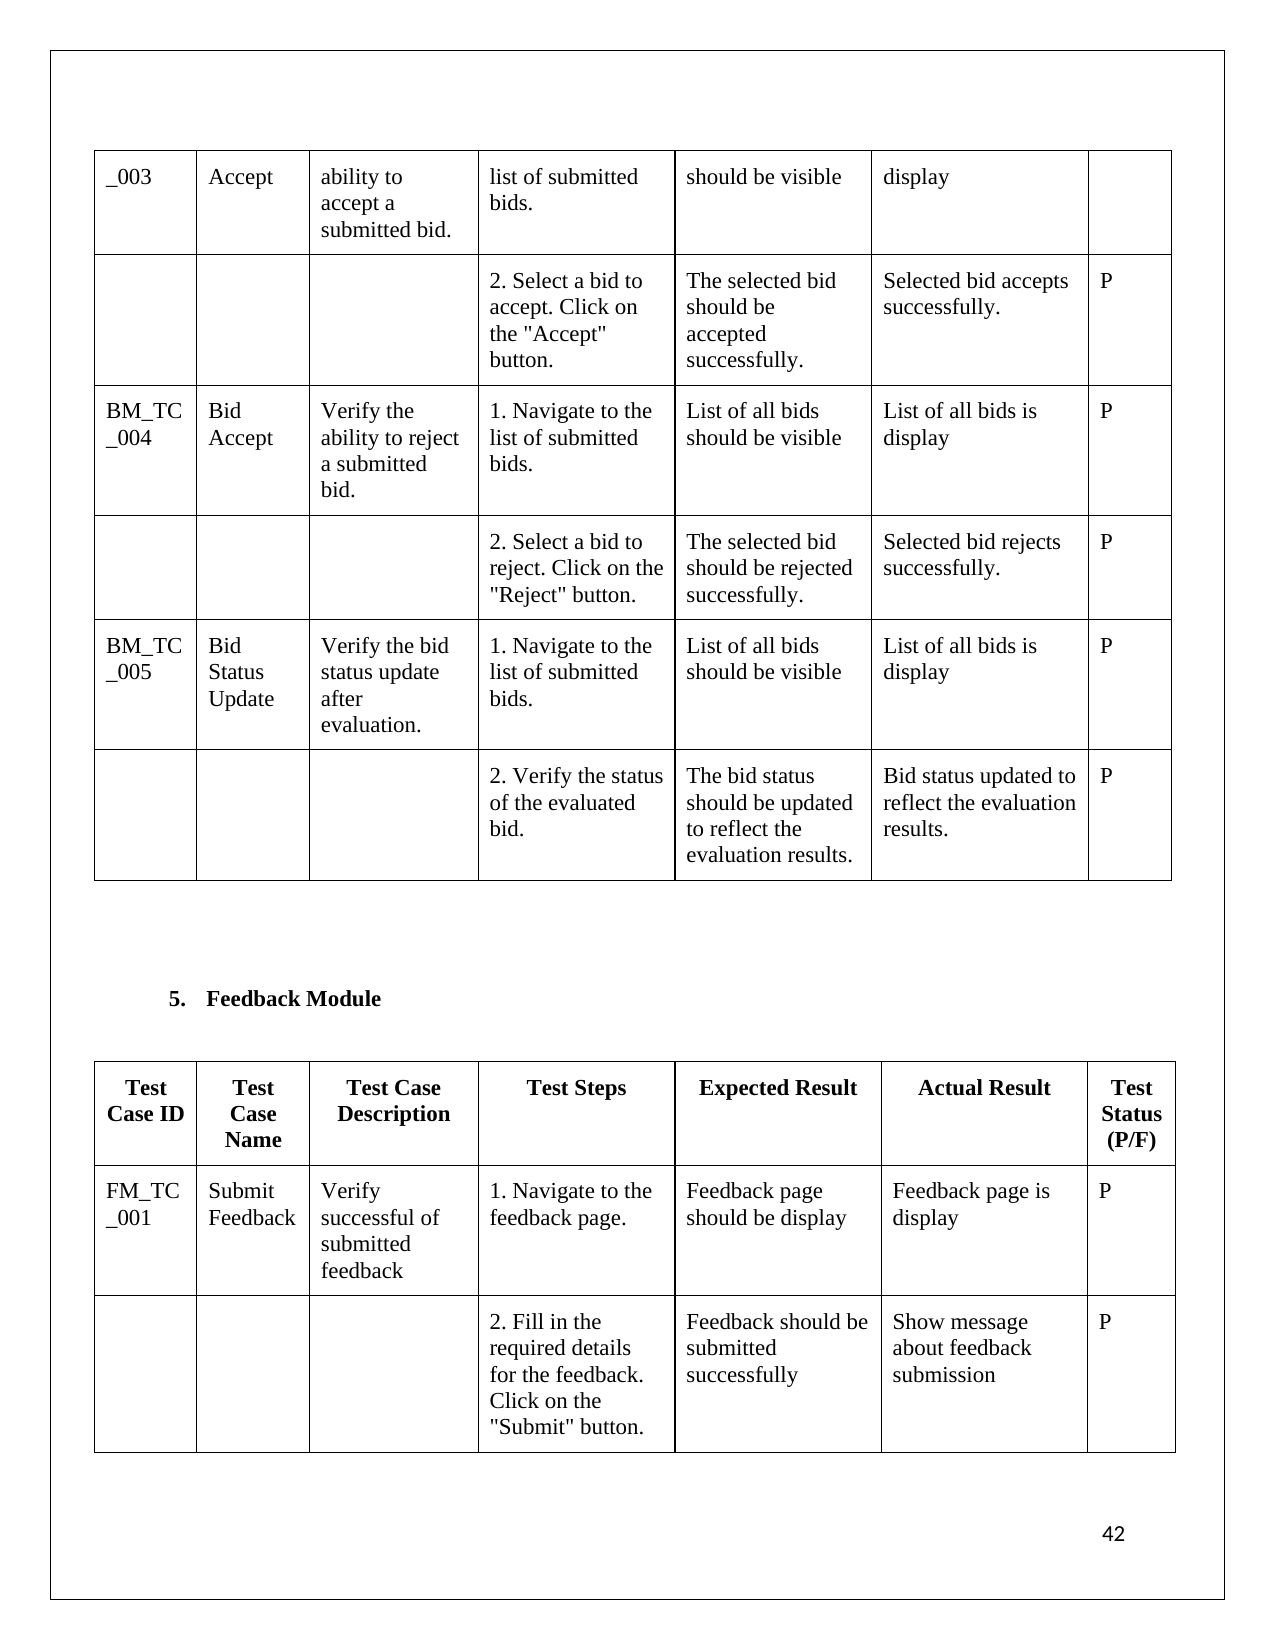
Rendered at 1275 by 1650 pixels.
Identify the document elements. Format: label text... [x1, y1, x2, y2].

table_cell BM_TC_004 [95, 386, 196, 515]
table_cell Bid Accept [197, 151, 309, 254]
table_cell [95, 750, 196, 880]
table_cell 1. Navigate to the list of submitted bids. [479, 620, 674, 749]
table_cell BM_TC_005 [95, 620, 196, 749]
table_cell [197, 516, 309, 619]
table_cell [310, 1296, 478, 1452]
table_cell P [1089, 386, 1171, 515]
table_cell [310, 516, 478, 619]
table_cell Verify the bid status update after evaluation. [310, 620, 478, 749]
table_cell The selected bid should be accepted successfully. [676, 255, 871, 384]
table_cell Selected bid rejects successfully. [872, 516, 1088, 619]
table_cell BM_TC_003 [95, 151, 196, 254]
table_header Test Steps [479, 1062, 674, 1164]
table_cell P [1089, 151, 1171, 254]
table_cell Feedback should be submitted successfully [676, 1296, 881, 1452]
table_cell [197, 255, 309, 384]
table_cell P [1088, 1166, 1175, 1295]
table_header Test Case ID [95, 1062, 196, 1164]
list Feedback Module [169, 985, 1125, 1011]
table_cell [197, 1296, 309, 1452]
table_cell Feedback page is display [882, 1166, 1087, 1295]
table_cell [479, 151, 674, 254]
table_cell List of all bids is display [872, 386, 1088, 515]
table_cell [310, 151, 478, 254]
table_cell [310, 255, 478, 384]
table_header Test Case Description [310, 1062, 478, 1164]
table_cell Show message about feedback submission [882, 1296, 1087, 1452]
table_cell [197, 750, 309, 880]
table_cell P [1089, 516, 1171, 619]
table_cell Selected bid accepts successfully. [872, 255, 1088, 384]
table_cell [95, 516, 196, 619]
table_cell The bid status should be updated to reflect the evaluation results. [676, 750, 871, 880]
table_cell [310, 750, 478, 880]
table_cell 2. Verify the status of the evaluated bid. [479, 750, 674, 880]
table_cell 2. Select a bid to accept. Click on the "Accept" button. [479, 255, 674, 384]
table_cell [95, 1296, 196, 1452]
table_cell [95, 255, 196, 384]
table_cell Verify the ability to reject a submitted bid. [310, 386, 478, 515]
table_cell 2. Fill in the required details for the feedback. Click on the "Submit" button. [479, 1296, 674, 1452]
table_cell The selected bid should be rejected successfully. [676, 516, 871, 619]
table_header Test Case Name [197, 1062, 309, 1164]
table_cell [872, 151, 1088, 254]
table_cell 1. Navigate to the list of submitted bids. [479, 386, 674, 515]
table_cell P [1088, 1296, 1175, 1452]
table_cell List of all bids should be visible [676, 620, 871, 749]
table_cell FM_TC_001 [95, 1166, 196, 1295]
table_cell Feedback page should be display [676, 1166, 881, 1295]
table_cell Bid Status Update [197, 620, 309, 749]
table_cell Bid status updated to reflect the evaluation results. [872, 750, 1088, 880]
table_header Test Status (P/F) [1088, 1062, 1175, 1164]
table_header Actual Result [882, 1062, 1087, 1164]
table_cell 1. Navigate to the feedback page. [479, 1166, 674, 1295]
table_cell Verify successful of submitted feedback [310, 1166, 478, 1295]
table_cell P [1089, 255, 1171, 384]
table_cell 2. Select a bid to reject. Click on the "Reject" button. [479, 516, 674, 619]
table_cell Bid Accept [197, 386, 309, 515]
table_header Expected Result [676, 1062, 881, 1164]
table_cell P [1089, 620, 1171, 749]
table_cell Submit Feedback [197, 1166, 309, 1295]
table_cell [676, 151, 871, 254]
table_cell List of all bids is display [872, 620, 1088, 749]
table_cell P [1089, 750, 1171, 880]
table_cell List of all bids should be visible [676, 386, 871, 515]
